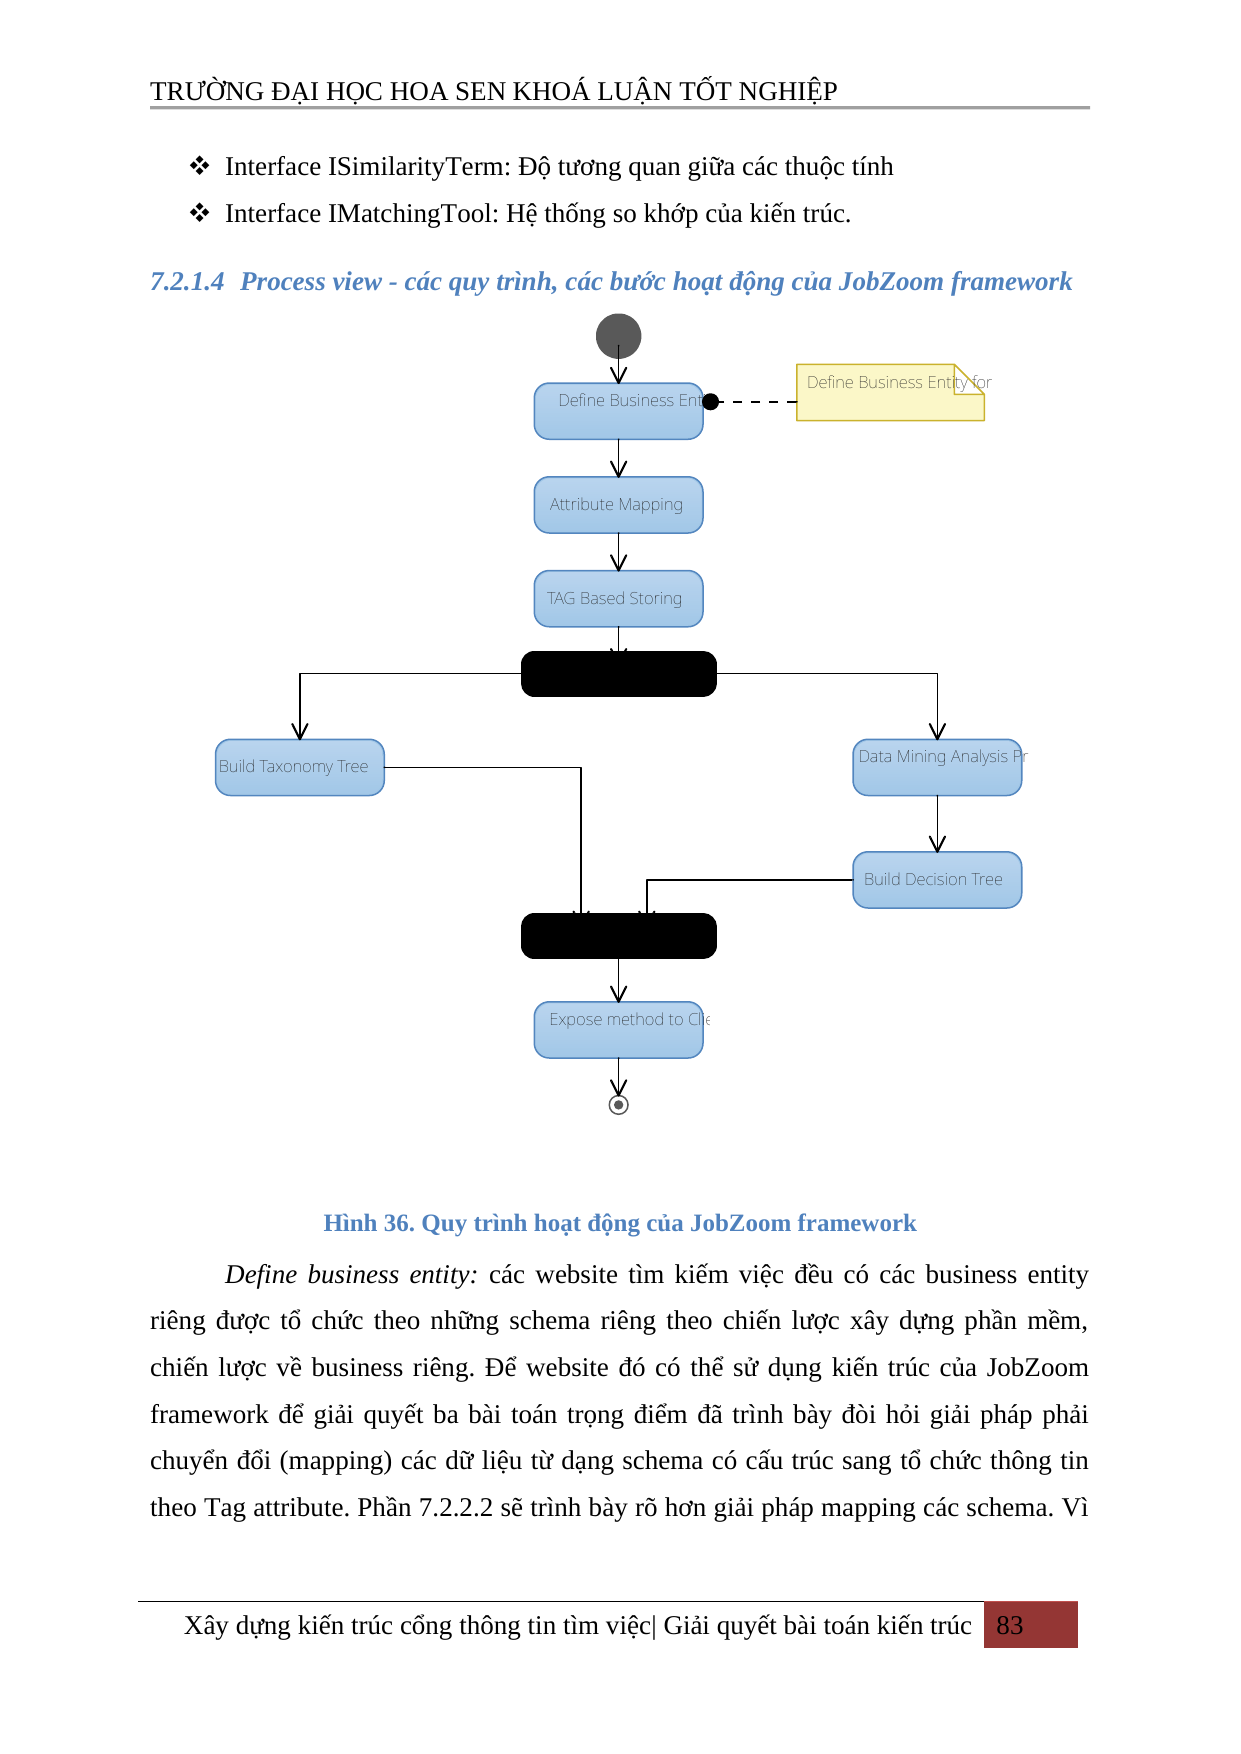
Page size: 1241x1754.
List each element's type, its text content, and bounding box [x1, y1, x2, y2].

list Interface IMatchingTool: Hệ thống so khớp của kiến trúc. [150, 197, 1090, 228]
subtitle Process view - các quy trình, các bước hoạt động của JobZoom framework [150, 264, 1090, 296]
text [150, 1258, 1090, 1522]
list Interface ISimilarityTerm: Độ tương quan giữa các thuộc tính [150, 150, 1090, 181]
text Hình 36. Quy trình hoạt động của JobZoom framework [150, 1208, 1090, 1237]
